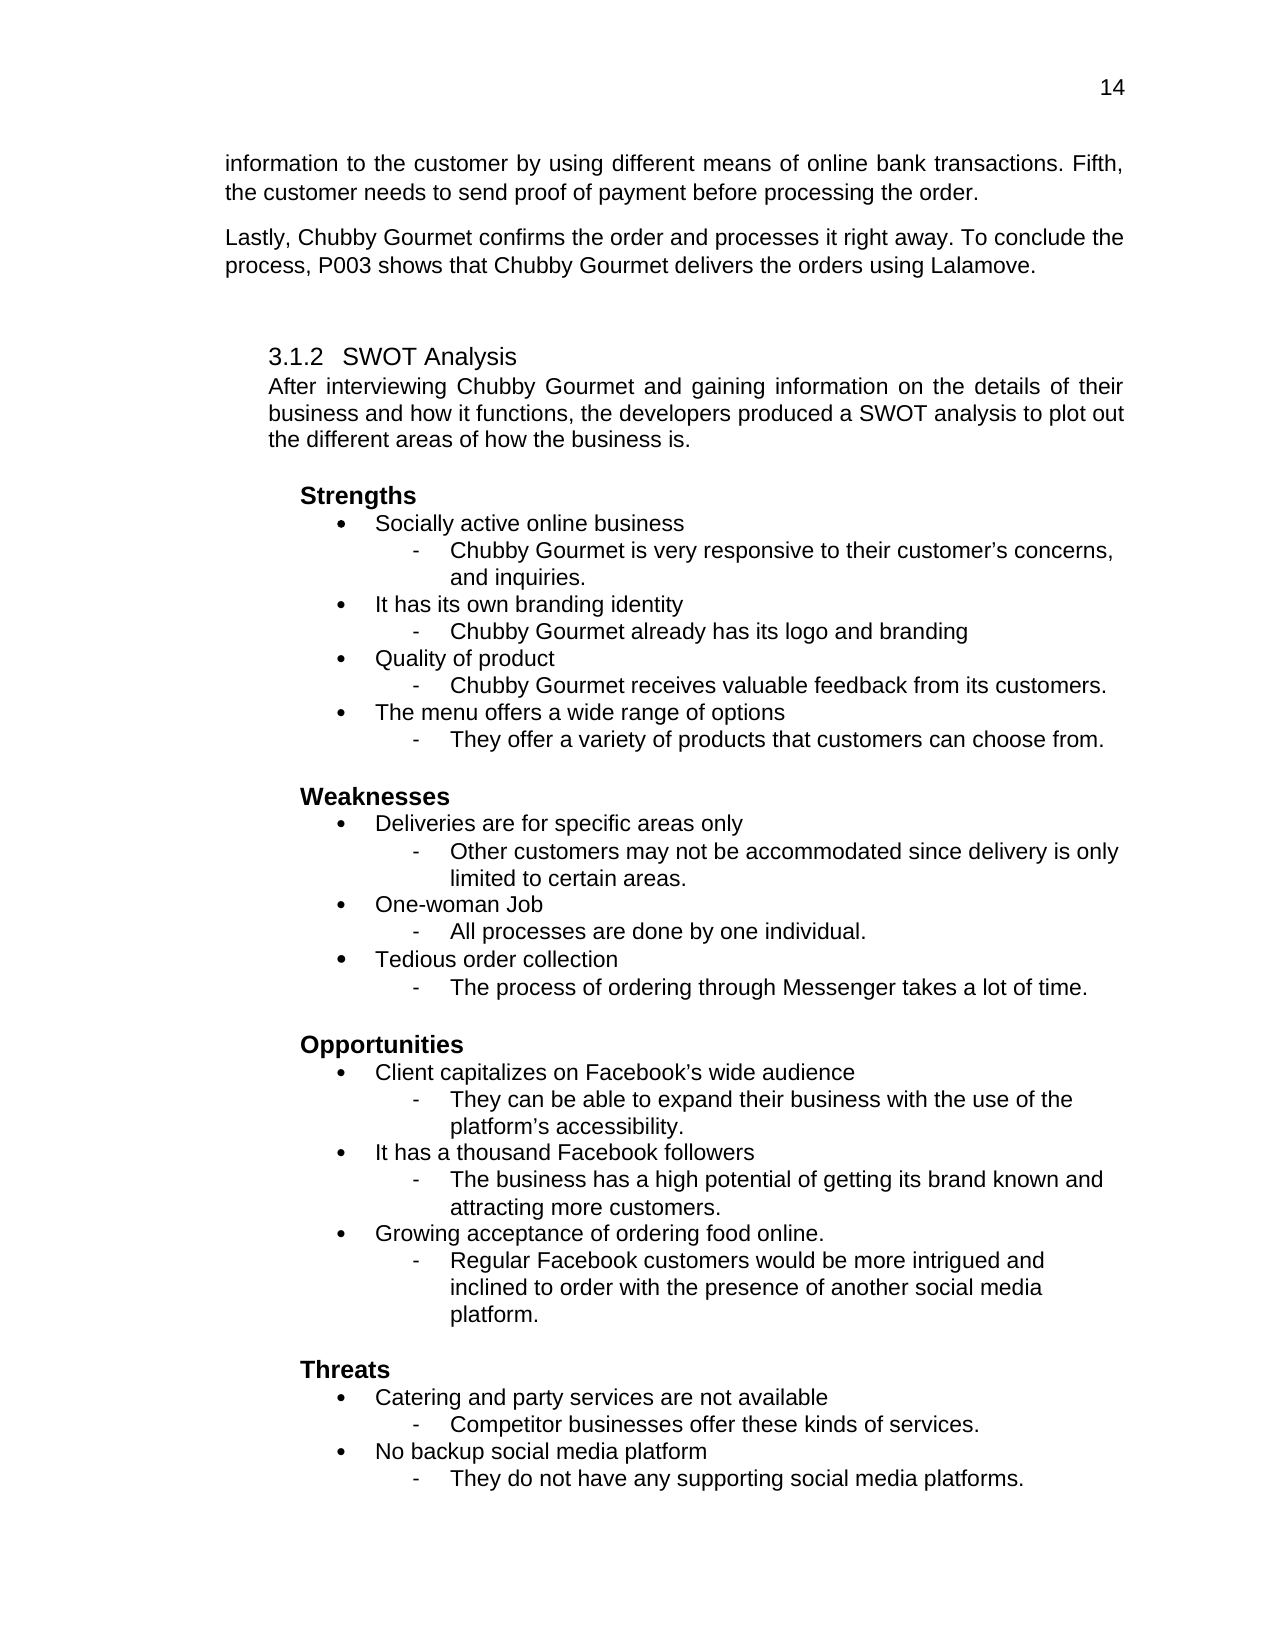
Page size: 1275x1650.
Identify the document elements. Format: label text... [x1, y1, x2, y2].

list Other customers may not be accommodated since delivery is only limited to certain areas. [412, 837, 1125, 891]
list Client capitalizes on Facebook’s wide audience [337, 1058, 1125, 1085]
text After interviewing Chubby Gourmet and gaining information on the details of their business and how it functions, the developers produced a SWOT analysis to plot out the different areas of how the business is. [268, 373, 1125, 452]
list The business has a high potential of getting its brand known and attracting more customers. [412, 1166, 1125, 1220]
list Chubby Gourmet is very responsive to their customer’s concerns, and inquiries. [412, 536, 1125, 591]
list Chubby Gourmet receives valuable feedback from its customers. [412, 671, 1125, 699]
list It has its own branding identity [337, 591, 1125, 617]
list They do not have any supporting social media platforms. [412, 1464, 1125, 1493]
list Regular Facebook customers would be more intrigued and inclined to order with the presence of another social media platform. [412, 1246, 1125, 1327]
list Socially active online business [337, 510, 1125, 536]
list All processes are done by one individual. [412, 917, 1125, 946]
list One-woman Job [337, 891, 1125, 917]
list Quality of product [337, 645, 1125, 671]
text Weaknesses [300, 782, 1125, 810]
text Opportunities [300, 1030, 1125, 1058]
list The process of ordering through Messenger takes a lot of time. [412, 972, 1125, 1001]
text Strengths [300, 481, 1125, 510]
list They offer a variety of products that customers can choose from. [412, 726, 1125, 754]
list No backup social media platform [337, 1438, 1125, 1464]
text Lastly, Chubby Gourmet confirms the order and processes it right away. To conclude the process, P003 shows that Chubby Gourmet delivers the orders using Lalamove. [225, 223, 1125, 278]
list Competitor businesses offer these kinds of services. [412, 1410, 1125, 1438]
subtitle 3.1.2 SWOT Analysis [268, 342, 1125, 371]
list Growing acceptance of ordering food online. [337, 1220, 1125, 1246]
list It has a thousand Facebook followers [337, 1139, 1125, 1166]
list The menu offers a wide range of options [337, 699, 1125, 726]
text information to the customer by using different means of online bank transactions. Fifth, the customer needs to send proof of payment before processing the order. [225, 150, 1125, 205]
text Threats [300, 1355, 1125, 1384]
list Deliveries are for specific areas only [337, 810, 1125, 837]
list Tedious order collection [337, 946, 1125, 972]
list Catering and party services are not available [337, 1384, 1125, 1410]
list They can be able to expand their business with the use of the platform’s accessibility. [412, 1085, 1125, 1139]
list Chubby Gourmet already has its logo and branding [412, 617, 1125, 645]
